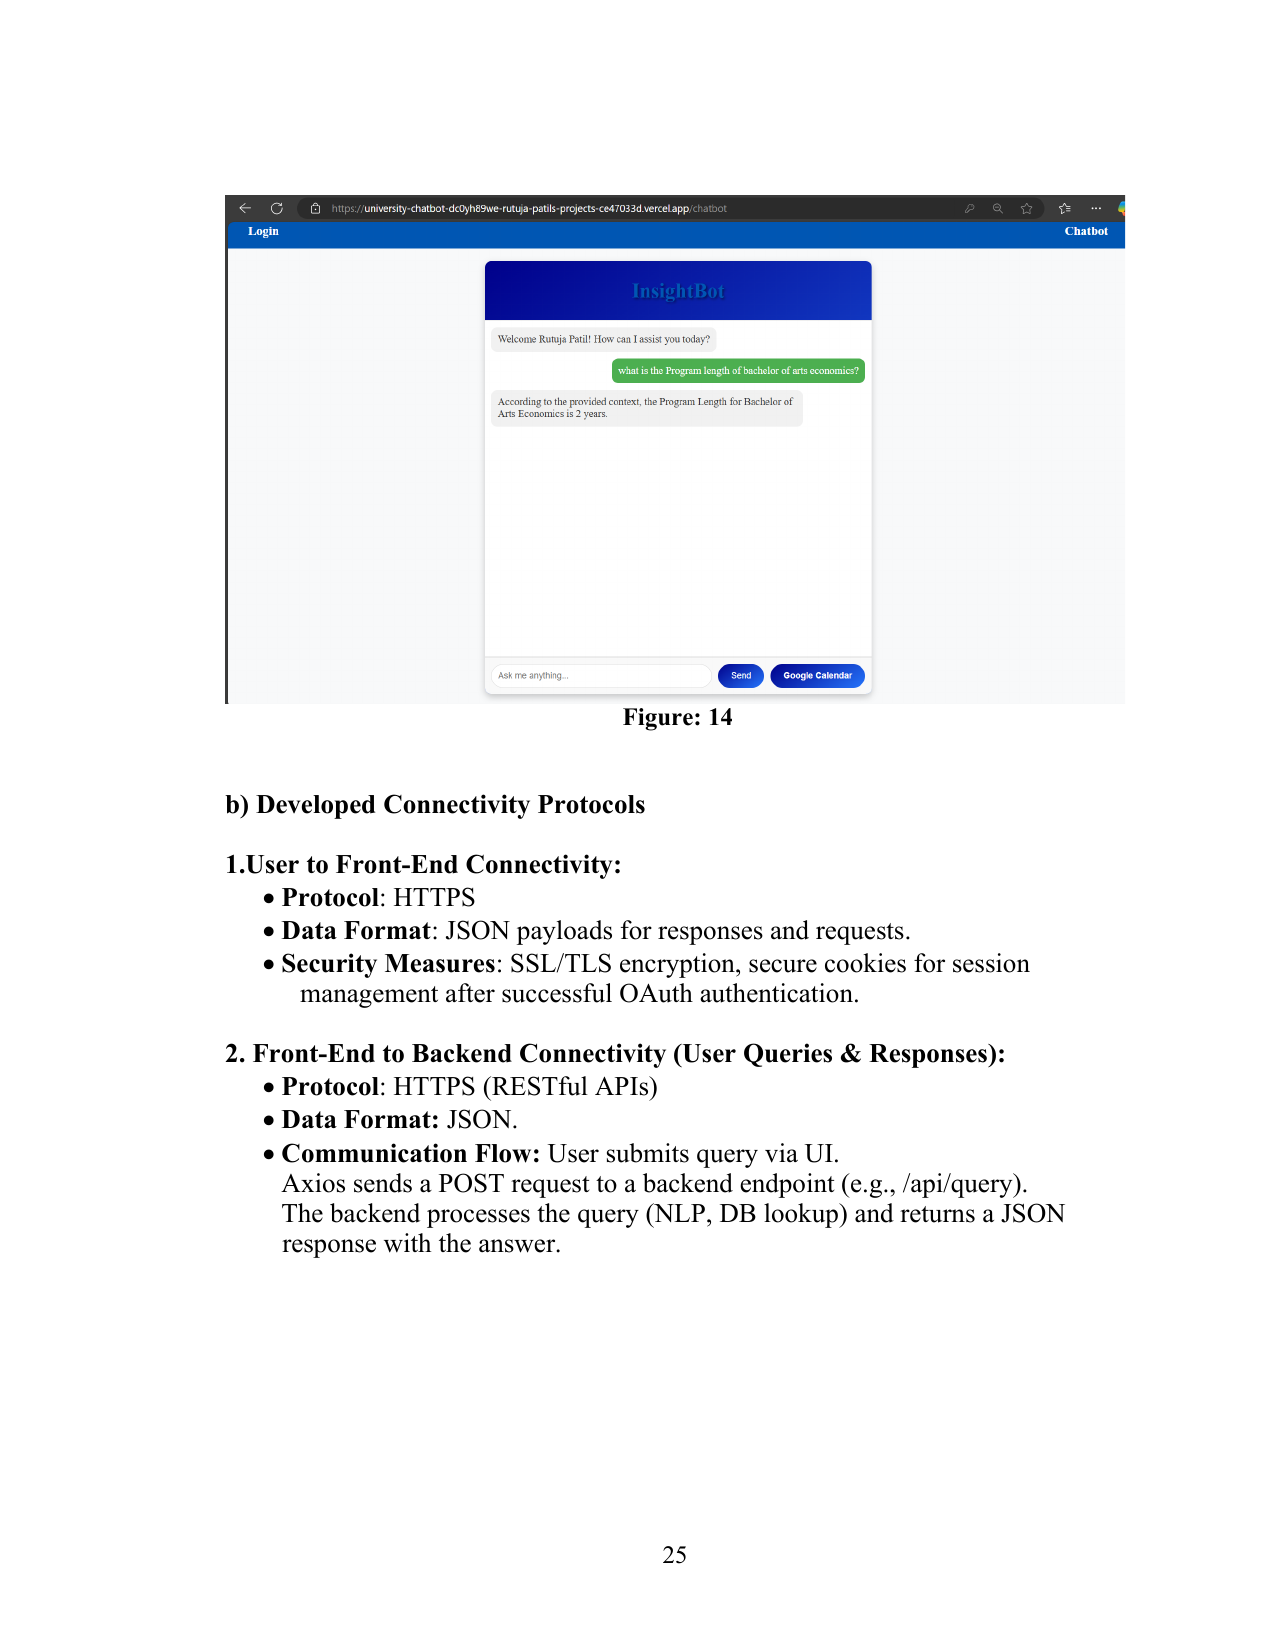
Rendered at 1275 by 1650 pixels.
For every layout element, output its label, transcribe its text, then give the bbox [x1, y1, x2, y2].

list Data Format: JSON. [262, 1102, 1125, 1135]
list Communication Flow: User submits query via UI. [262, 1135, 1125, 1168]
list Protocol: HTTPS [262, 879, 1125, 912]
list Data Format: JSON payloads for responses and requests. [262, 912, 1125, 945]
list Security Measures: SSL/TLS encryption, secure cookies for session management after successful OAuth authentication. [262, 945, 1125, 1008]
text Figure: 14 [225, 704, 1125, 731]
text b) Developed Connectivity Protocols [225, 789, 1125, 819]
text Axios sends a POST request to a backend endpoint (e.g., /api/query). [225, 1168, 1125, 1198]
text The backend processes the query (NLP, DB lookup) and returns a JSON response with the answer. [225, 1198, 1125, 1258]
text 2. Front-End to Backend Connectivity (User Queries & Responses): [225, 1038, 1125, 1068]
picture [225, 195, 1125, 704]
text 1.User to Front-End Connectivity: [225, 849, 1125, 879]
list Protocol: HTTPS (RESTful APIs) [262, 1068, 1125, 1102]
